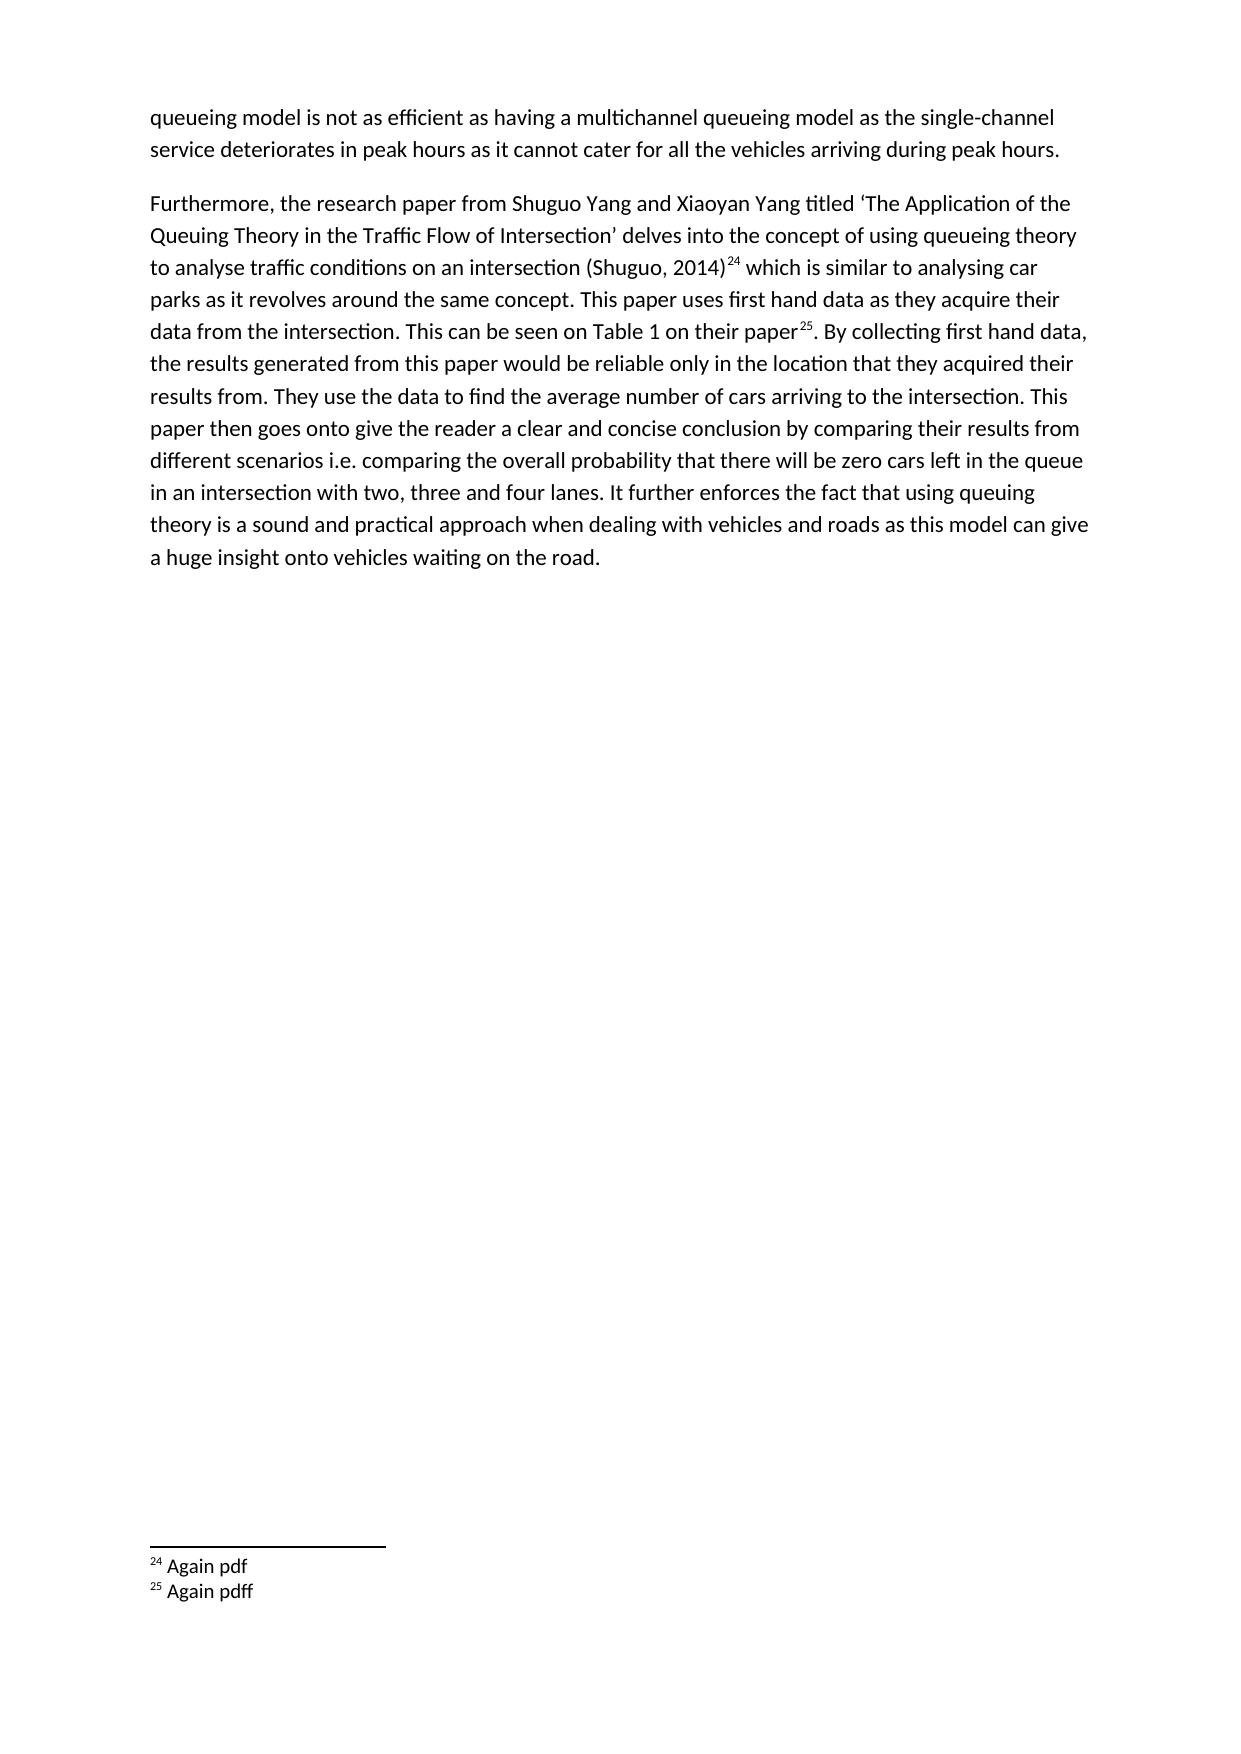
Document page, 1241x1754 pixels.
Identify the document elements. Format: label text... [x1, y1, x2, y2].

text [150, 103, 1090, 164]
text Furthermore, the research paper from Shuguo Yang and Xiaoyan Yang titled ‘The Application of the Queuing Theory in the Traffic Flow of Intersection’ delves into the concept of using queueing theory to analyse traffic conditions on an intersection (Shuguo, 2014) which is similar to analysing car parks as it revolves around the same concept. This paper uses first hand data as they acquire their data from the intersection. This can be seen on Table 1 on their paper. By collecting first hand data, the results generated from this paper would be reliable only in the location that they acquired their results from. They use the data to find the average number of cars arriving to the intersection. This paper then goes onto give the reader a clear and concise conclusion by comparing their results from different scenarios i.e. comparing the overall probability that there will be zero cars left in the queue in an intersection with two, three and four lanes. It further enforces the fact that using queuing theory is a sound and practical approach when dealing with vehicles and roads as this model can give a huge insight onto vehicles waiting on the road. [150, 189, 1090, 571]
